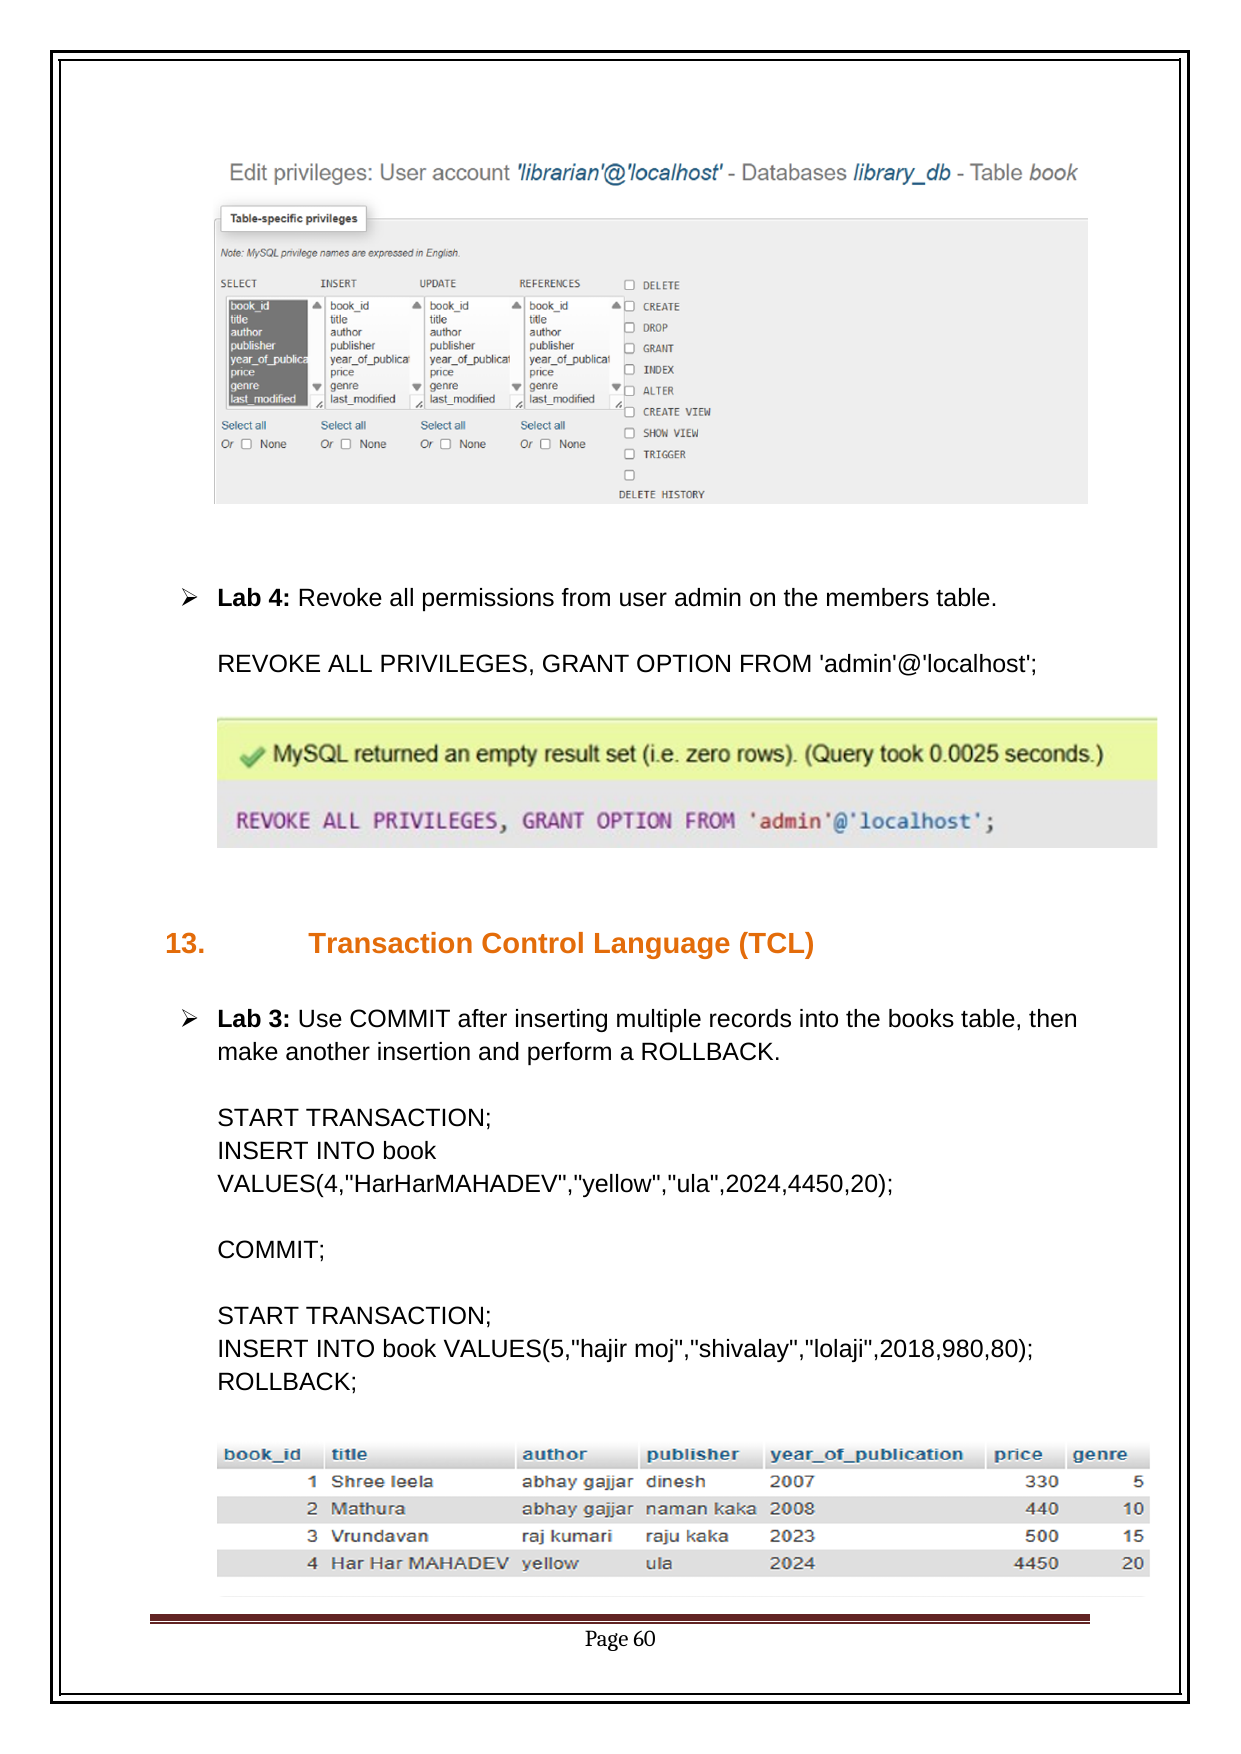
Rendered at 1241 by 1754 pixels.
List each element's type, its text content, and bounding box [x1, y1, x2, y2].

list Lab 3: Use COMMIT after inserting multiple records into the books table, then make another insertion and perform a ROLLBACK. [179, 1003, 1090, 1065]
list ROLLBACK; [217, 1367, 1090, 1396]
list REVOKE ALL PRIVILEGES, GRANT OPTION FROM 'admin'@'localhost'; [217, 649, 1090, 677]
list Transaction Control Language (TCL) [165, 926, 1090, 960]
list COMMIT; [217, 1235, 1090, 1263]
picture [212, 150, 1088, 504]
list INSERT INTO book VALUES(4,"HarHarMAHADEV","yellow","ula",2024,4450,20); [217, 1136, 1090, 1197]
list INSERT INTO book VALUES(5,"hajir moj","shivalay","lolaji",2018,980,80); [217, 1334, 1090, 1363]
picture [217, 1432, 1158, 1597]
list Lab 4: Revoke all permissions from user admin on the members table. [179, 583, 1090, 611]
list START TRANSACTION; [217, 1301, 1090, 1329]
list START TRANSACTION; [217, 1103, 1090, 1131]
picture [217, 714, 1158, 848]
